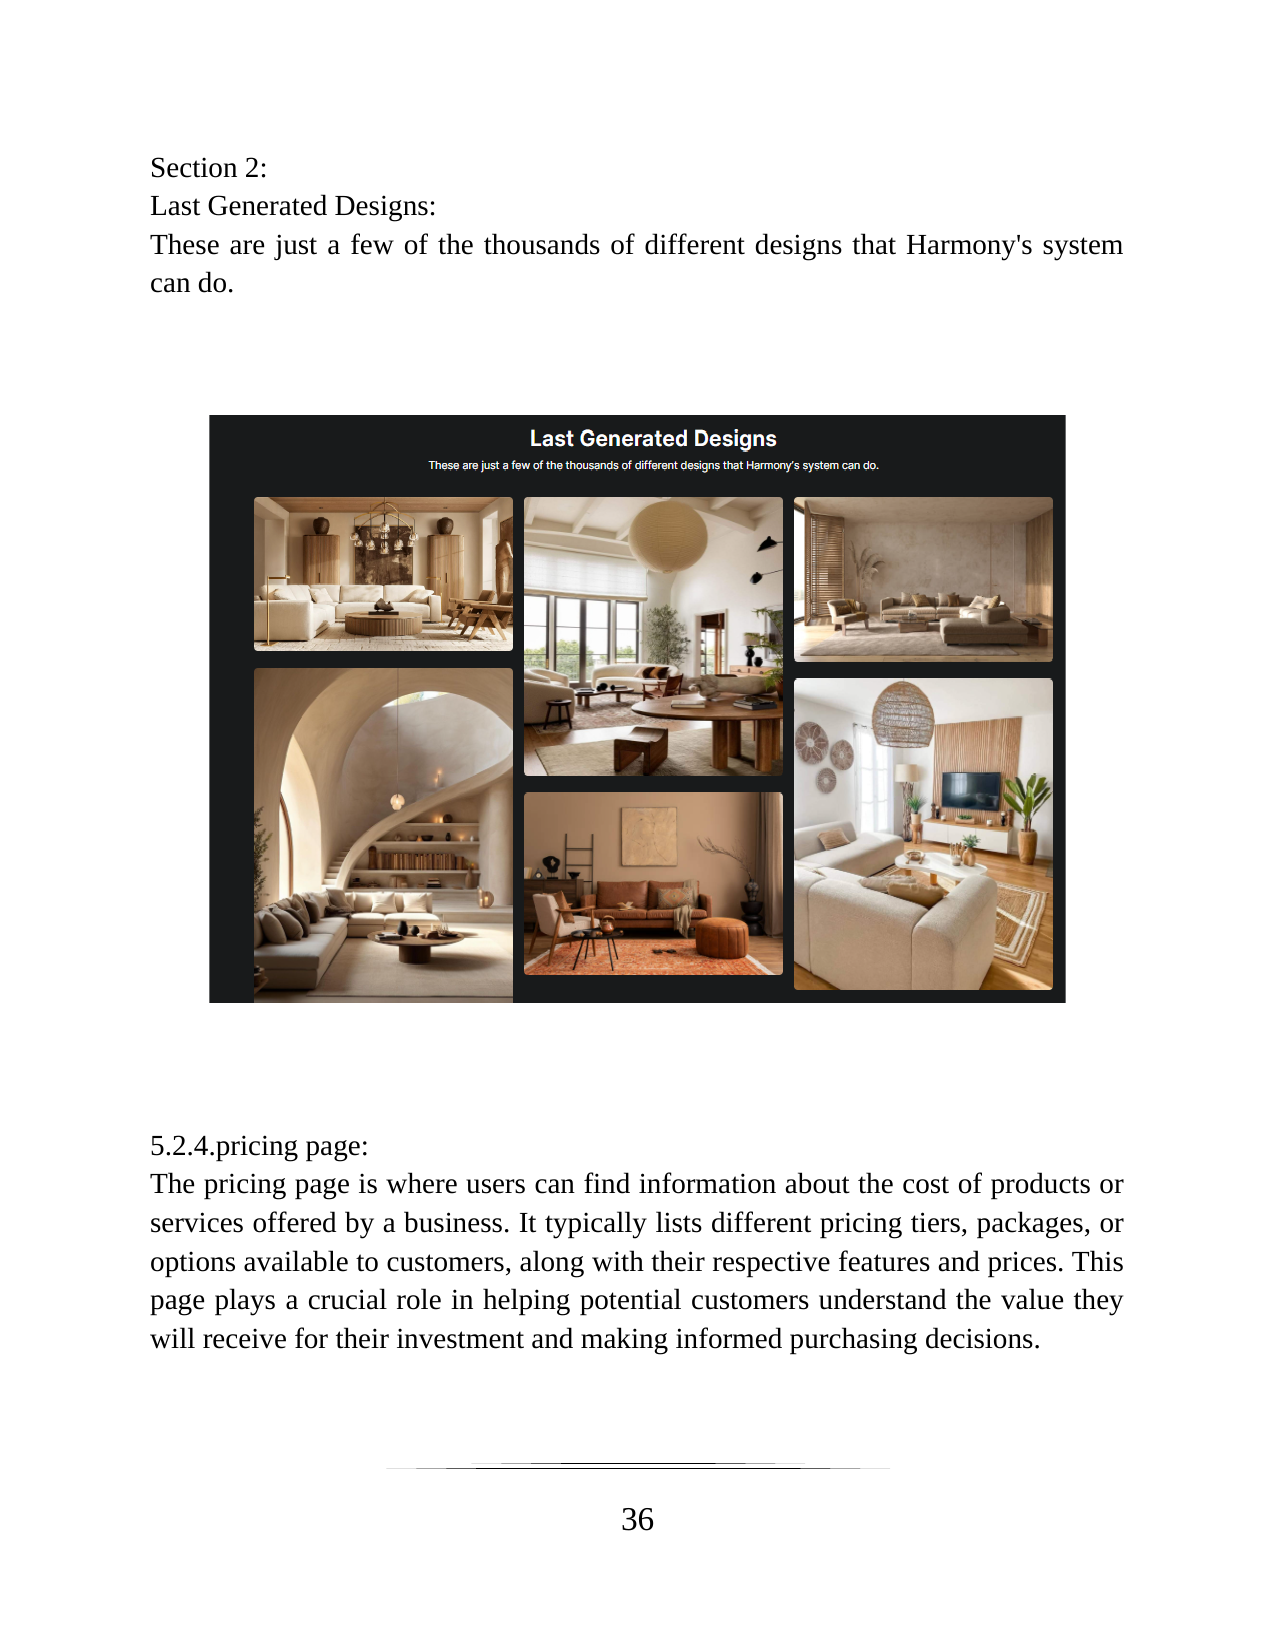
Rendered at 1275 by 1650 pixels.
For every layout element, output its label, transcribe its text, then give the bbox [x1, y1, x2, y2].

text 5.2.4.pricing page: [150, 1128, 1125, 1162]
text These are just a few of the thousands of different designs that Harmony's system can do. [150, 227, 1125, 299]
text Section 2: [150, 150, 1125, 183]
text The pricing page is where users can find information about the cost of products or services offered by a business. It typically lists different pricing tiers, packages, or options available to customers, along with their respective features and prices. This page plays a crucial role in helping potential customers understand the value they will receive for their investment and making informed purchasing decisions. [150, 1167, 1125, 1354]
text Last Generated Designs: [150, 188, 1125, 222]
picture [209, 415, 1066, 1003]
